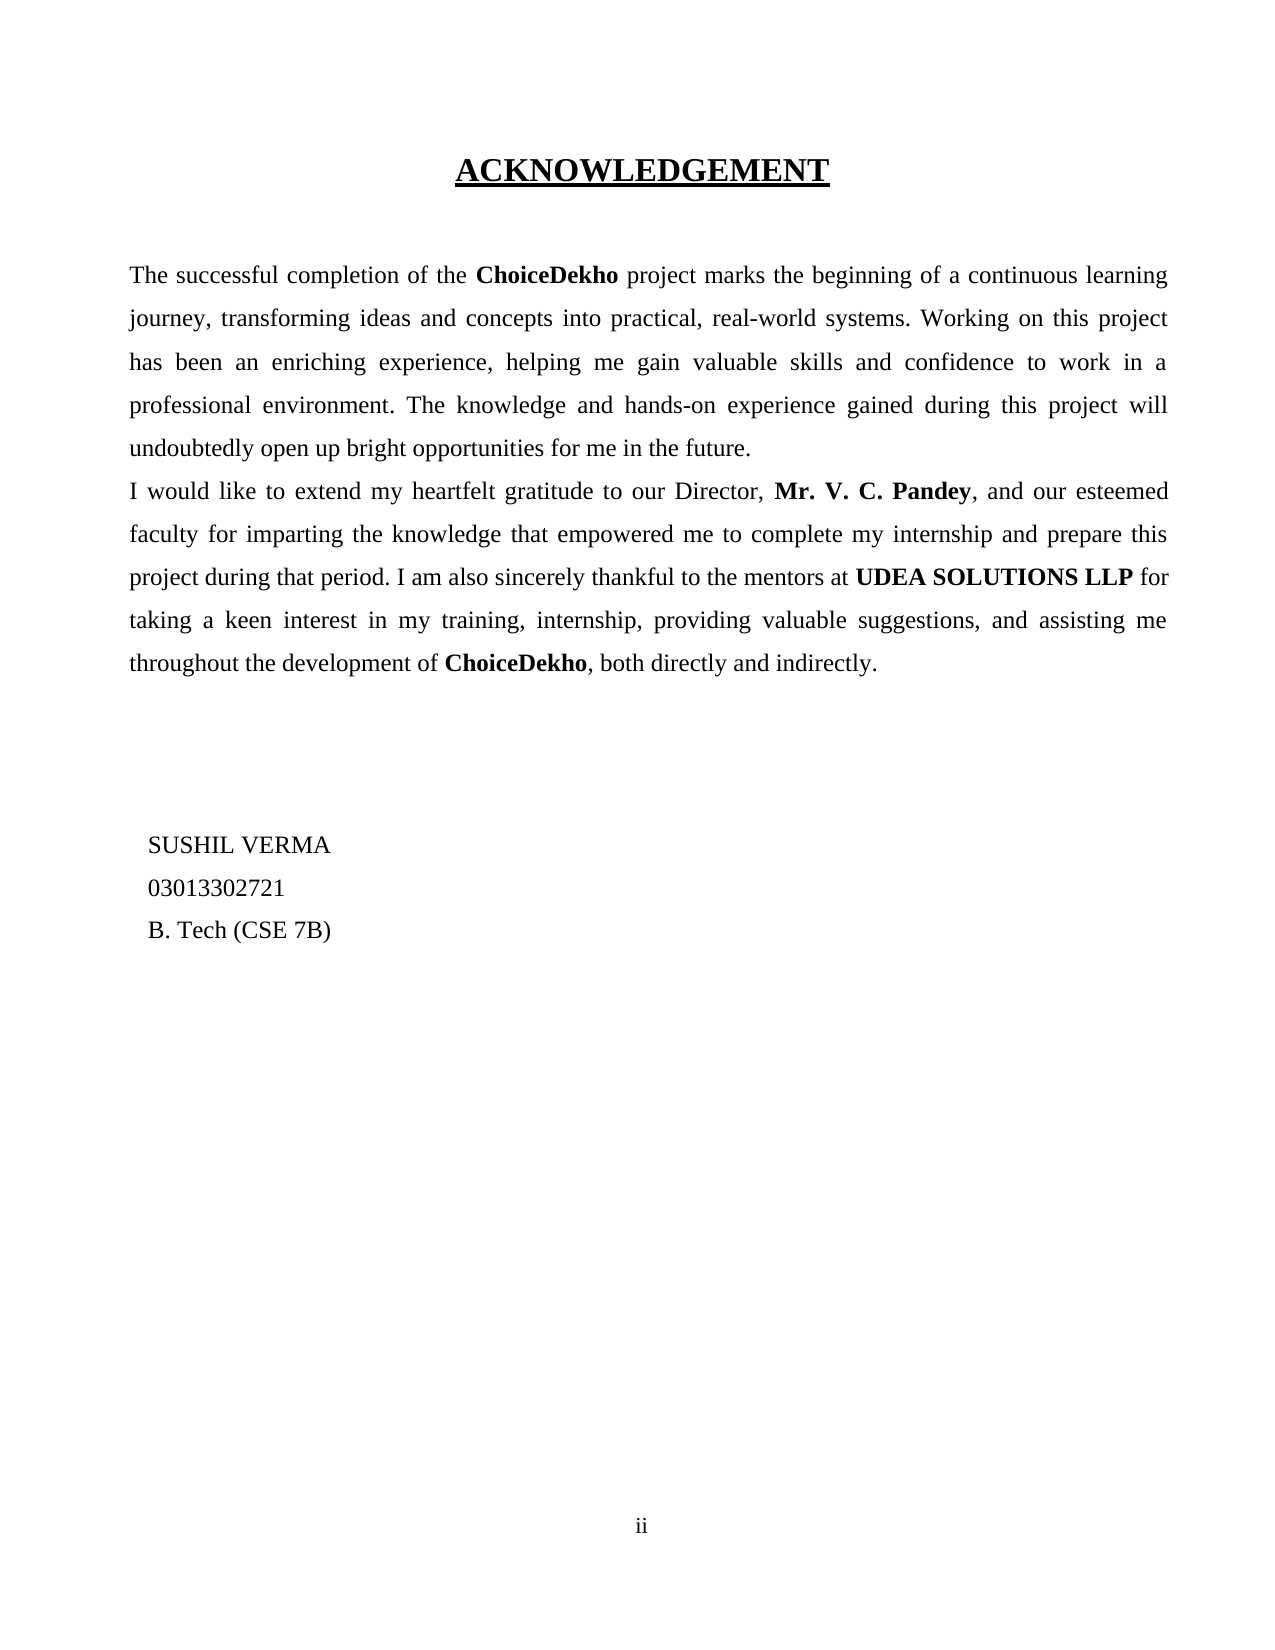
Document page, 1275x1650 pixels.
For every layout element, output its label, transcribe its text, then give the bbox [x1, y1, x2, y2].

text B. Tech (CSE 7B) [148, 916, 1169, 944]
text The successful completion of the ChoiceDekho project marks the beginning of a continuous learning journey, transforming ideas and concepts into practical, real-world systems. Working on this project has been an enriching experience, helping me gain valuable skills and confidence to work in a professional environment. The knowledge and hands-on experience gained during this project will undoubtedly open up bright opportunities for me in the future. [129, 260, 1169, 462]
text SUSHIL VERMA 03013302721 [148, 830, 333, 902]
subtitle ACKNOWLEDGEMENT [274, 150, 1010, 188]
text I would like to extend my heartfelt gratitude to our Director, Mr. V. C. Pandey, and our esteemed faculty for imparting the knowledge that empowered me to complete my internship and prepare this project during that period. I am also sincerely thankful to the mentors at UDEA SOLUTIONS LLP for taking a keen interest in my training, internship, providing valuable suggestions, and assisting me throughout the development of ChoiceDekho, both directly and indirectly. [129, 476, 1169, 677]
